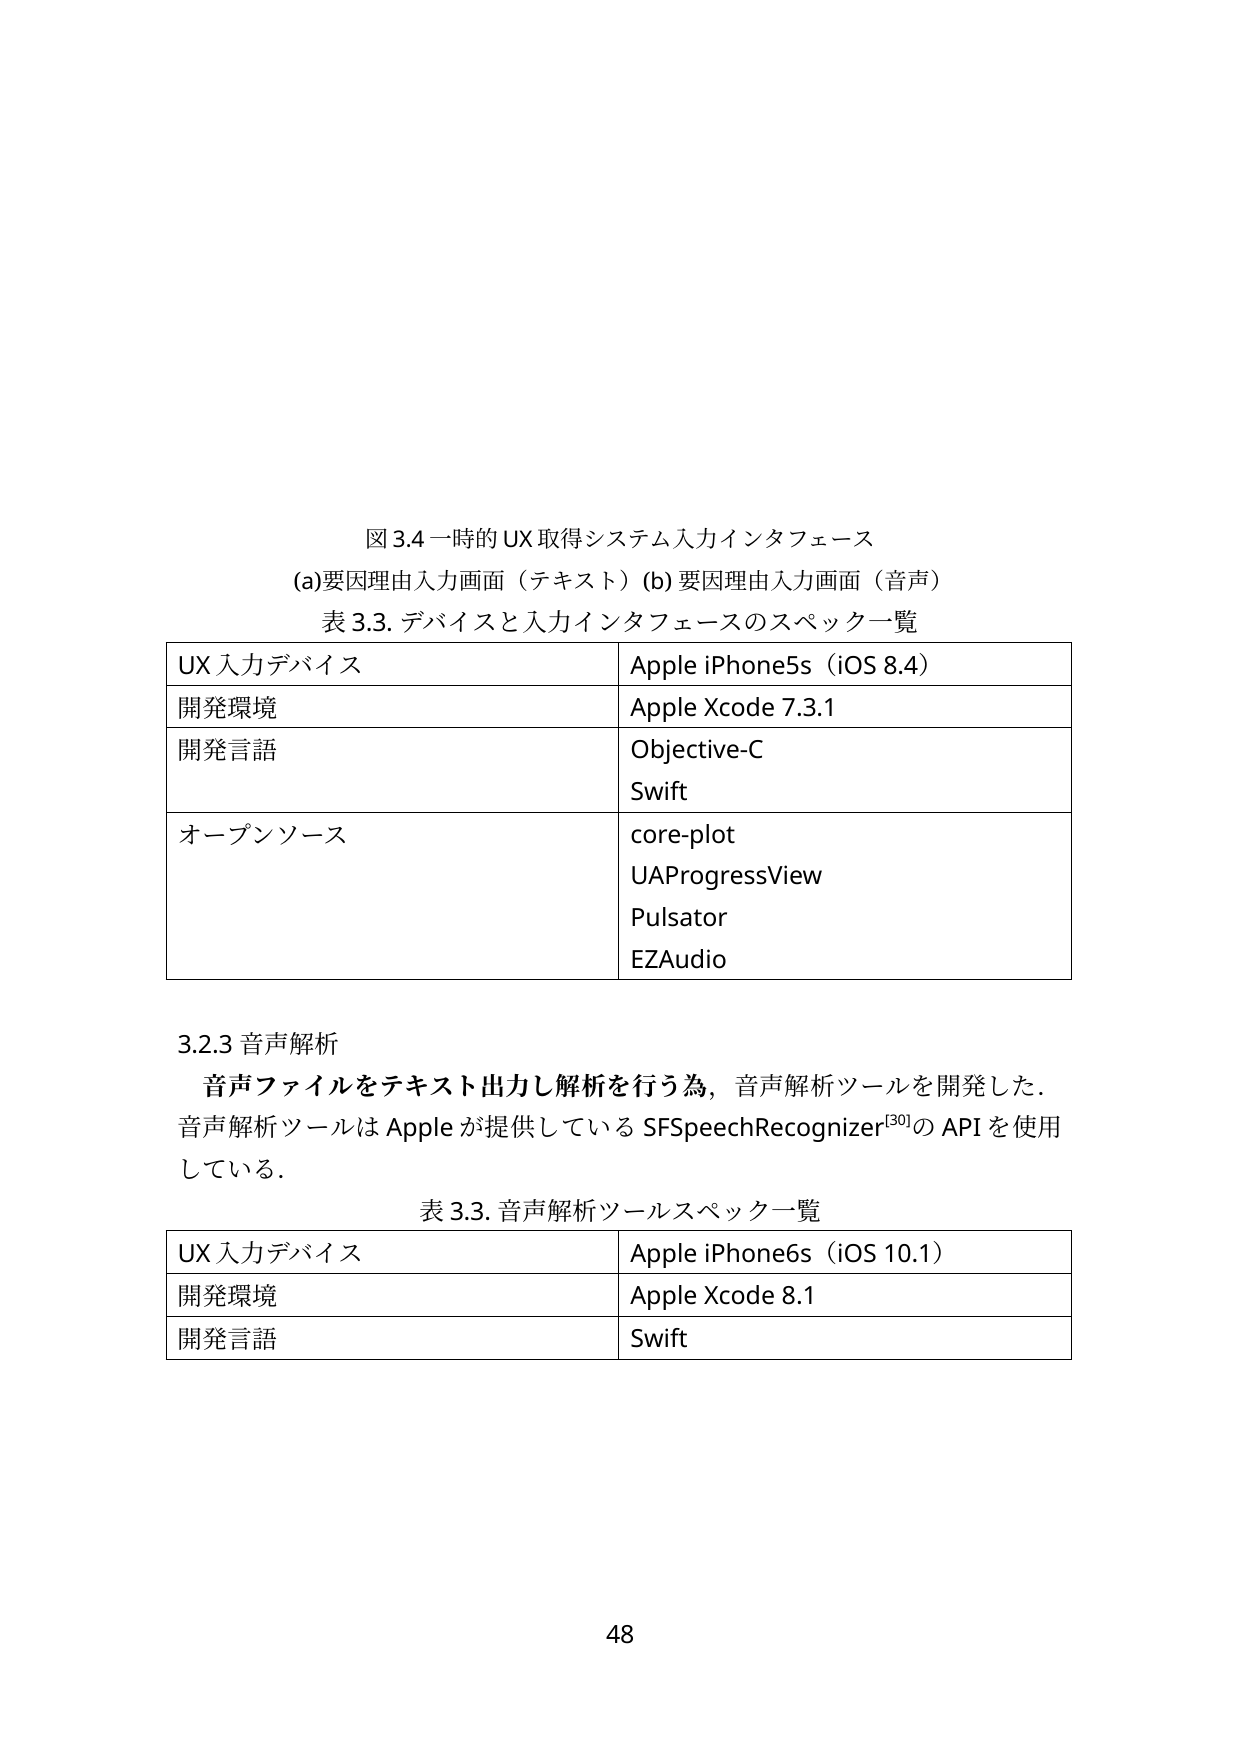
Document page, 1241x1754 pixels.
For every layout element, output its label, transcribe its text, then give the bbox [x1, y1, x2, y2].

table_cell 開発環境 [167, 686, 618, 727]
table_cell Swift [619, 1317, 1071, 1358]
table_header Apple iPhone5s（iOS 8.4） [619, 643, 1071, 684]
text 表3.3. デバイスと入力インタフェースのスペック一覧 [177, 600, 1063, 642]
table_cell Objective-C Swift [619, 728, 1071, 812]
table_header Apple iPhone6s（iOS 10.1） [619, 1231, 1071, 1273]
table_cell Apple Xcode 8.1 [619, 1274, 1071, 1316]
table_cell 開発環境 [167, 1274, 618, 1316]
text 3.2.3 音声解析 [177, 1022, 1063, 1064]
table_cell オープンソース [167, 813, 618, 979]
text 音声ファイルをテキスト出力し解析を行う為，音声解析ツールを開発した．音声解析ツールはAppleが提供しているSFSpeechRecognizer[30]のAPIを使用している． [177, 1064, 1063, 1189]
text (a)要因理由入力画面（テキスト）(b) 要因理由入力画面（音声） [177, 558, 1063, 600]
table_cell Apple Xcode 7.3.1 [619, 686, 1071, 727]
table_header UX入力デバイス [167, 1231, 618, 1273]
table_cell 開発言語 [167, 1317, 618, 1358]
text 表3.3. 音声解析ツールスペック一覧 [177, 1189, 1063, 1230]
table_cell 開発言語 [167, 728, 618, 812]
table_cell core-plot UAProgressView Pulsator EZAudio [619, 813, 1071, 979]
table_header UX入力デバイス [167, 643, 618, 684]
text 図3.4一時的UX取得システム入力インタフェース [177, 517, 1063, 558]
